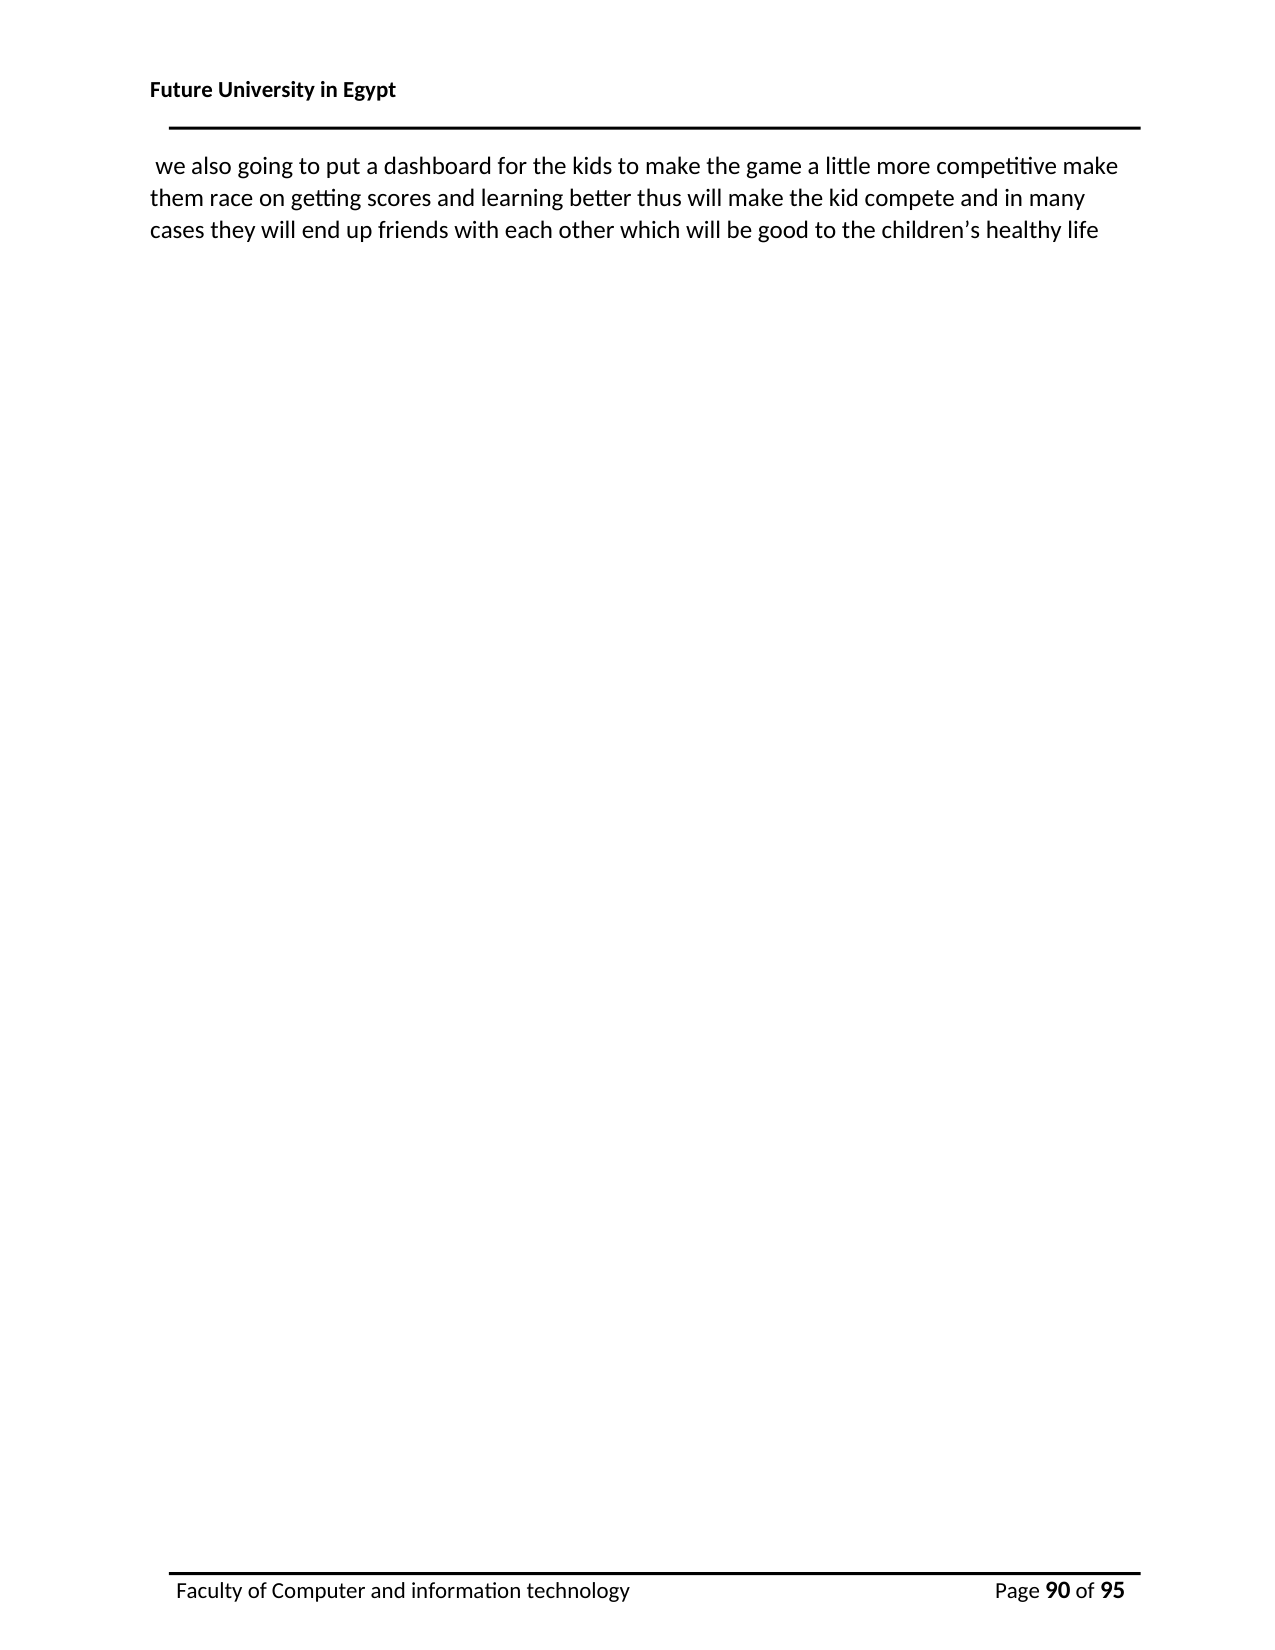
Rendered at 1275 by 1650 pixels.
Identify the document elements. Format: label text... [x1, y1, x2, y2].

text we also going to put a dashboard for the kids to make the game a little more competitive make them race on getting scores and learning better thus will make the kid compete and in many cases they will end up friends with each other which will be good to the children’s healthy life [150, 150, 1125, 245]
